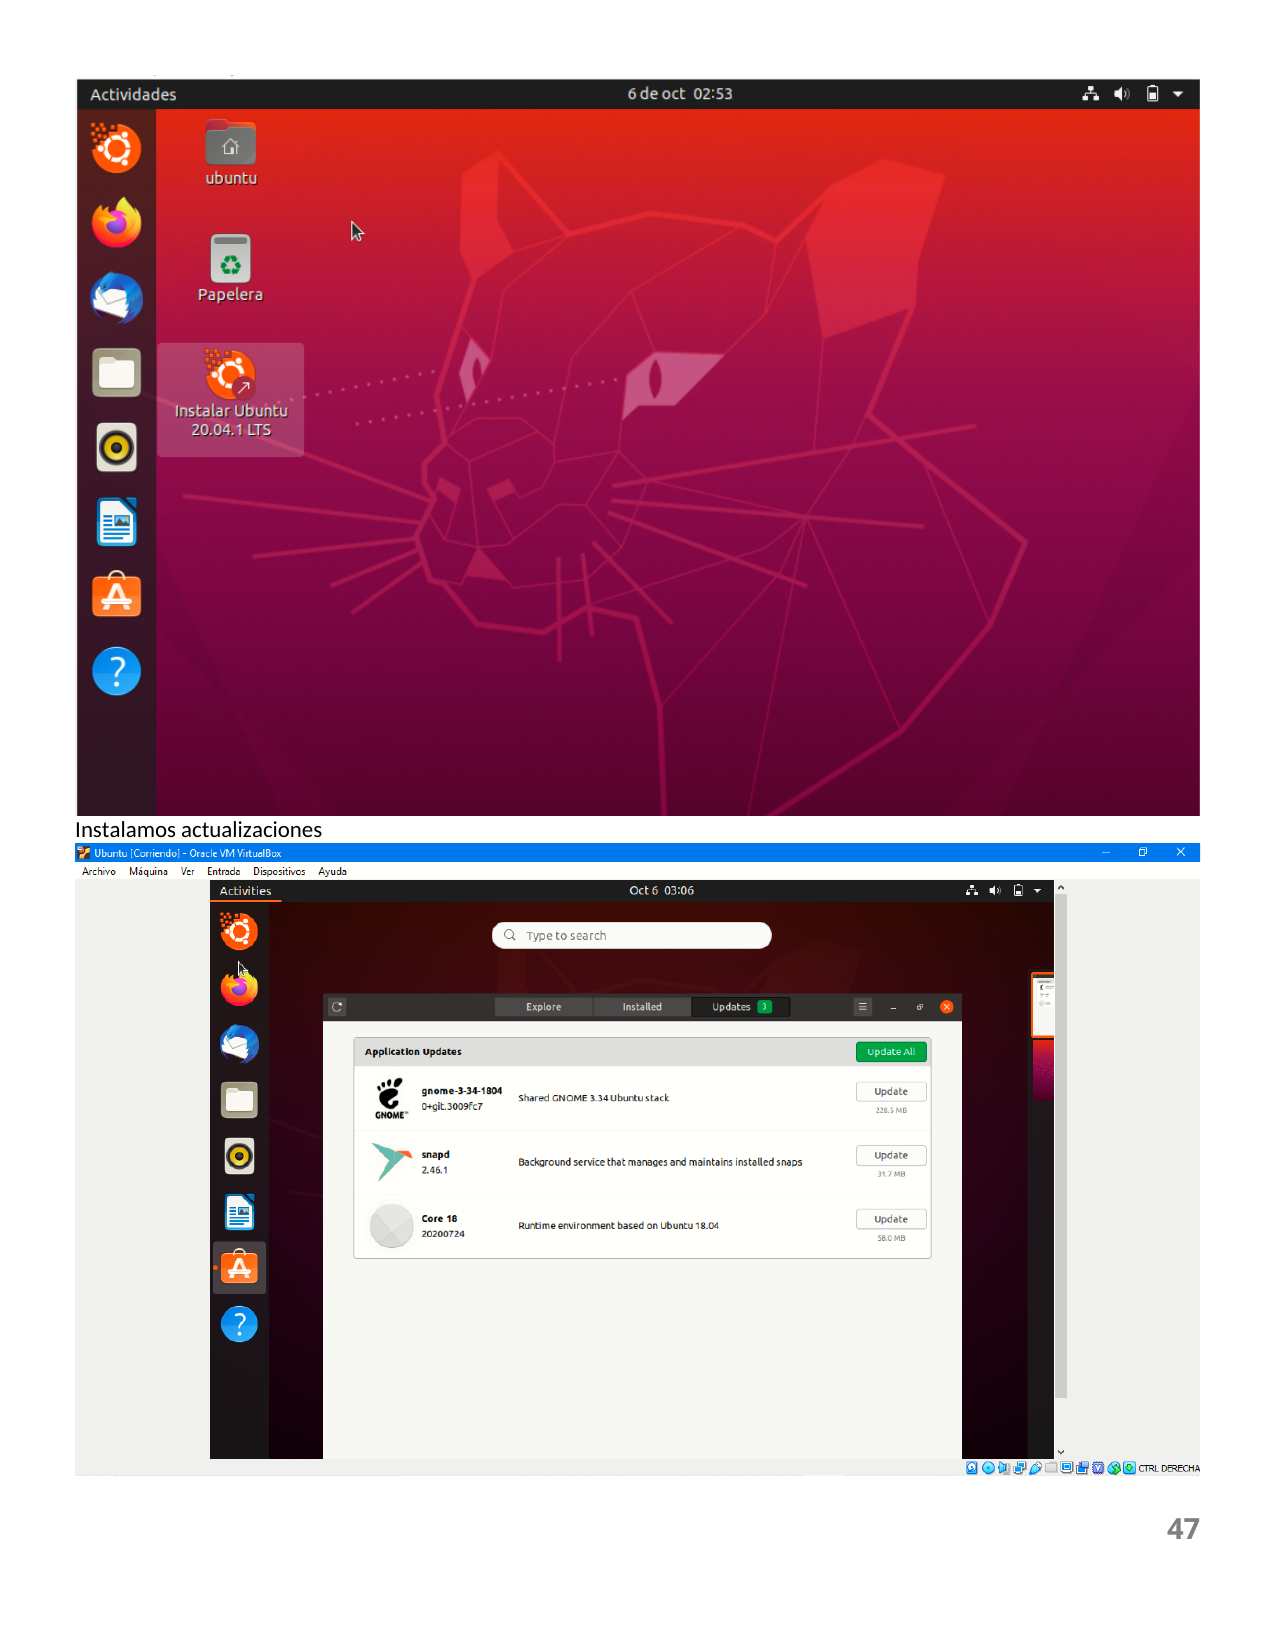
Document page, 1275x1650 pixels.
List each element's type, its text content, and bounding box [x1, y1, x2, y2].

picture [75, 75, 1200, 816]
picture [75, 843, 1200, 1476]
text Instalamos actualizaciones [75, 816, 1200, 843]
